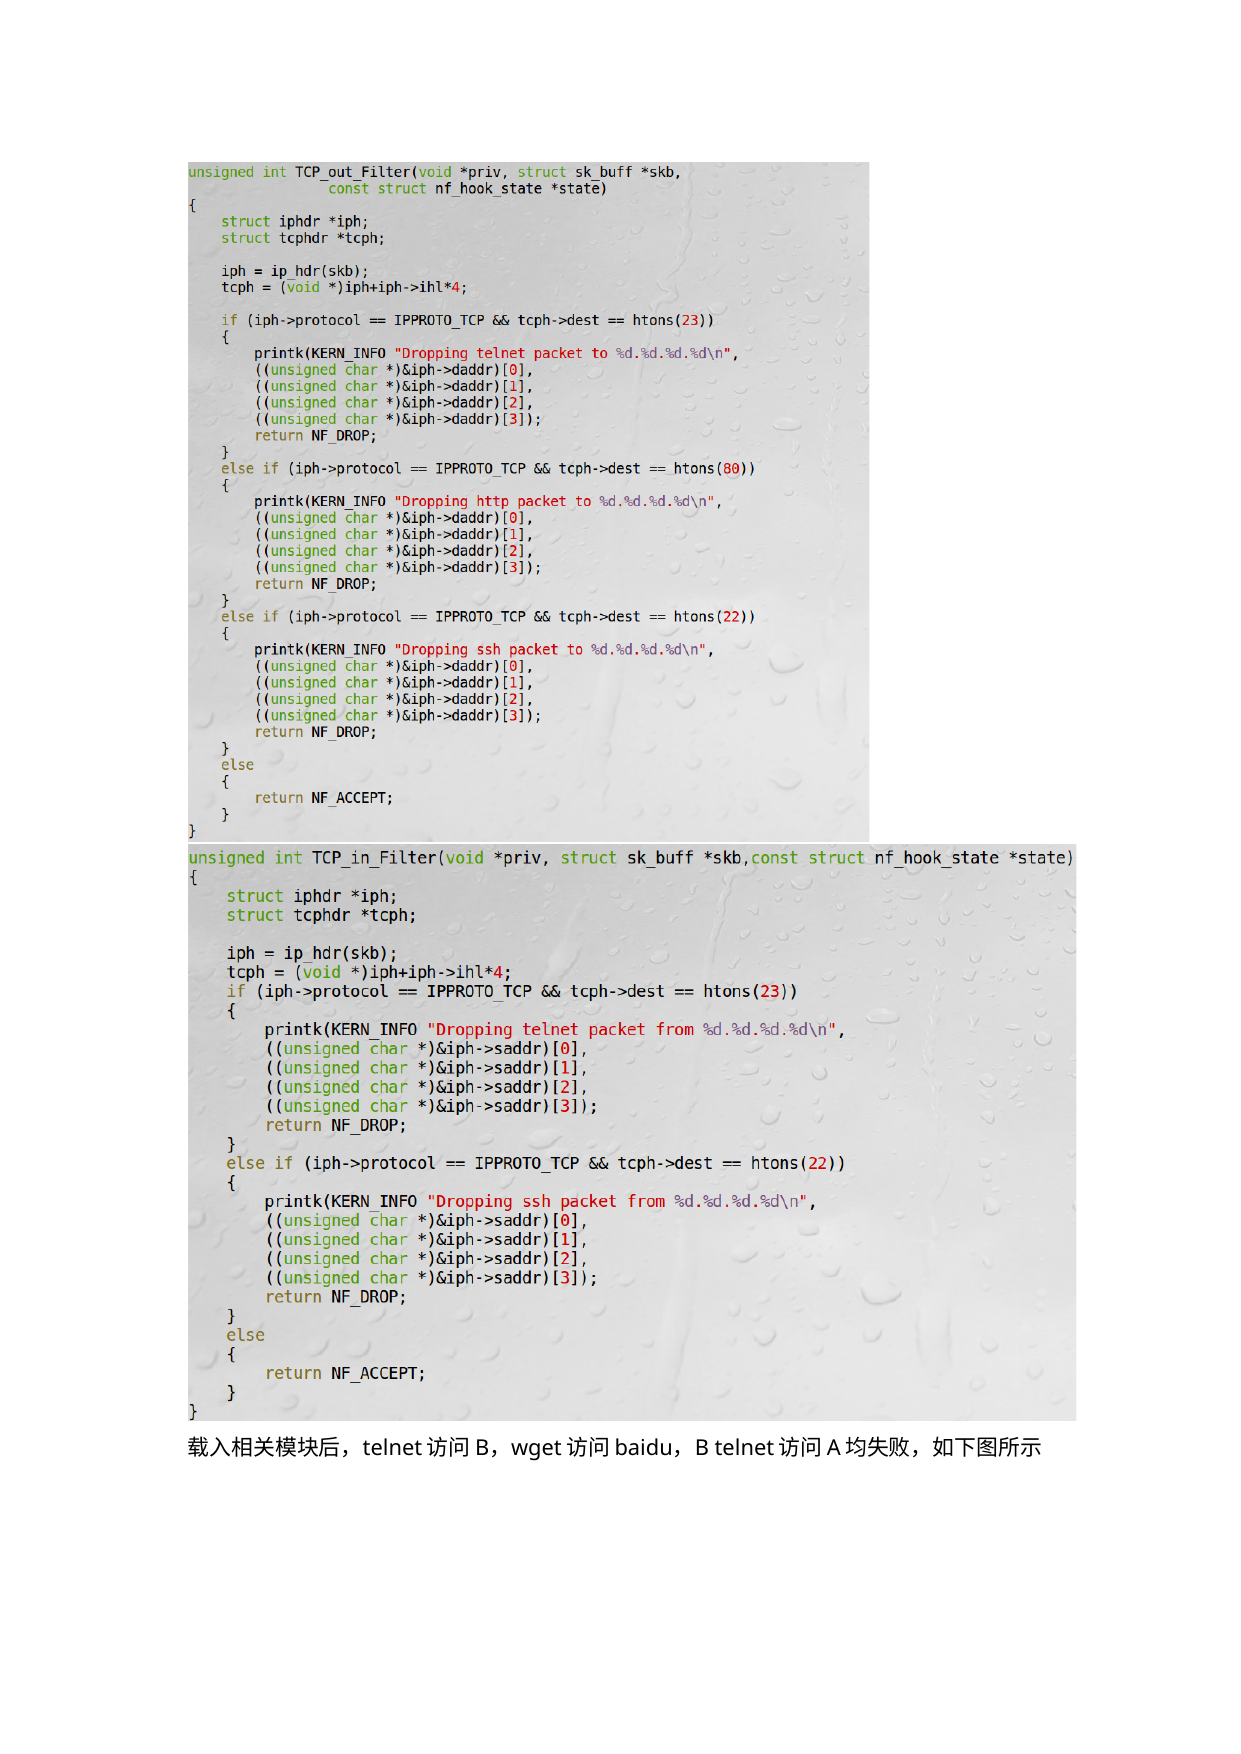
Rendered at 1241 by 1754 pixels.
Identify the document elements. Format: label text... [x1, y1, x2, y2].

text 载入相关模块后，telnet访问B，wget访问baidu，B telnet访问A均失败，如下图所示 [187, 1429, 1053, 1462]
picture [187, 844, 1077, 1421]
picture [187, 162, 870, 842]
